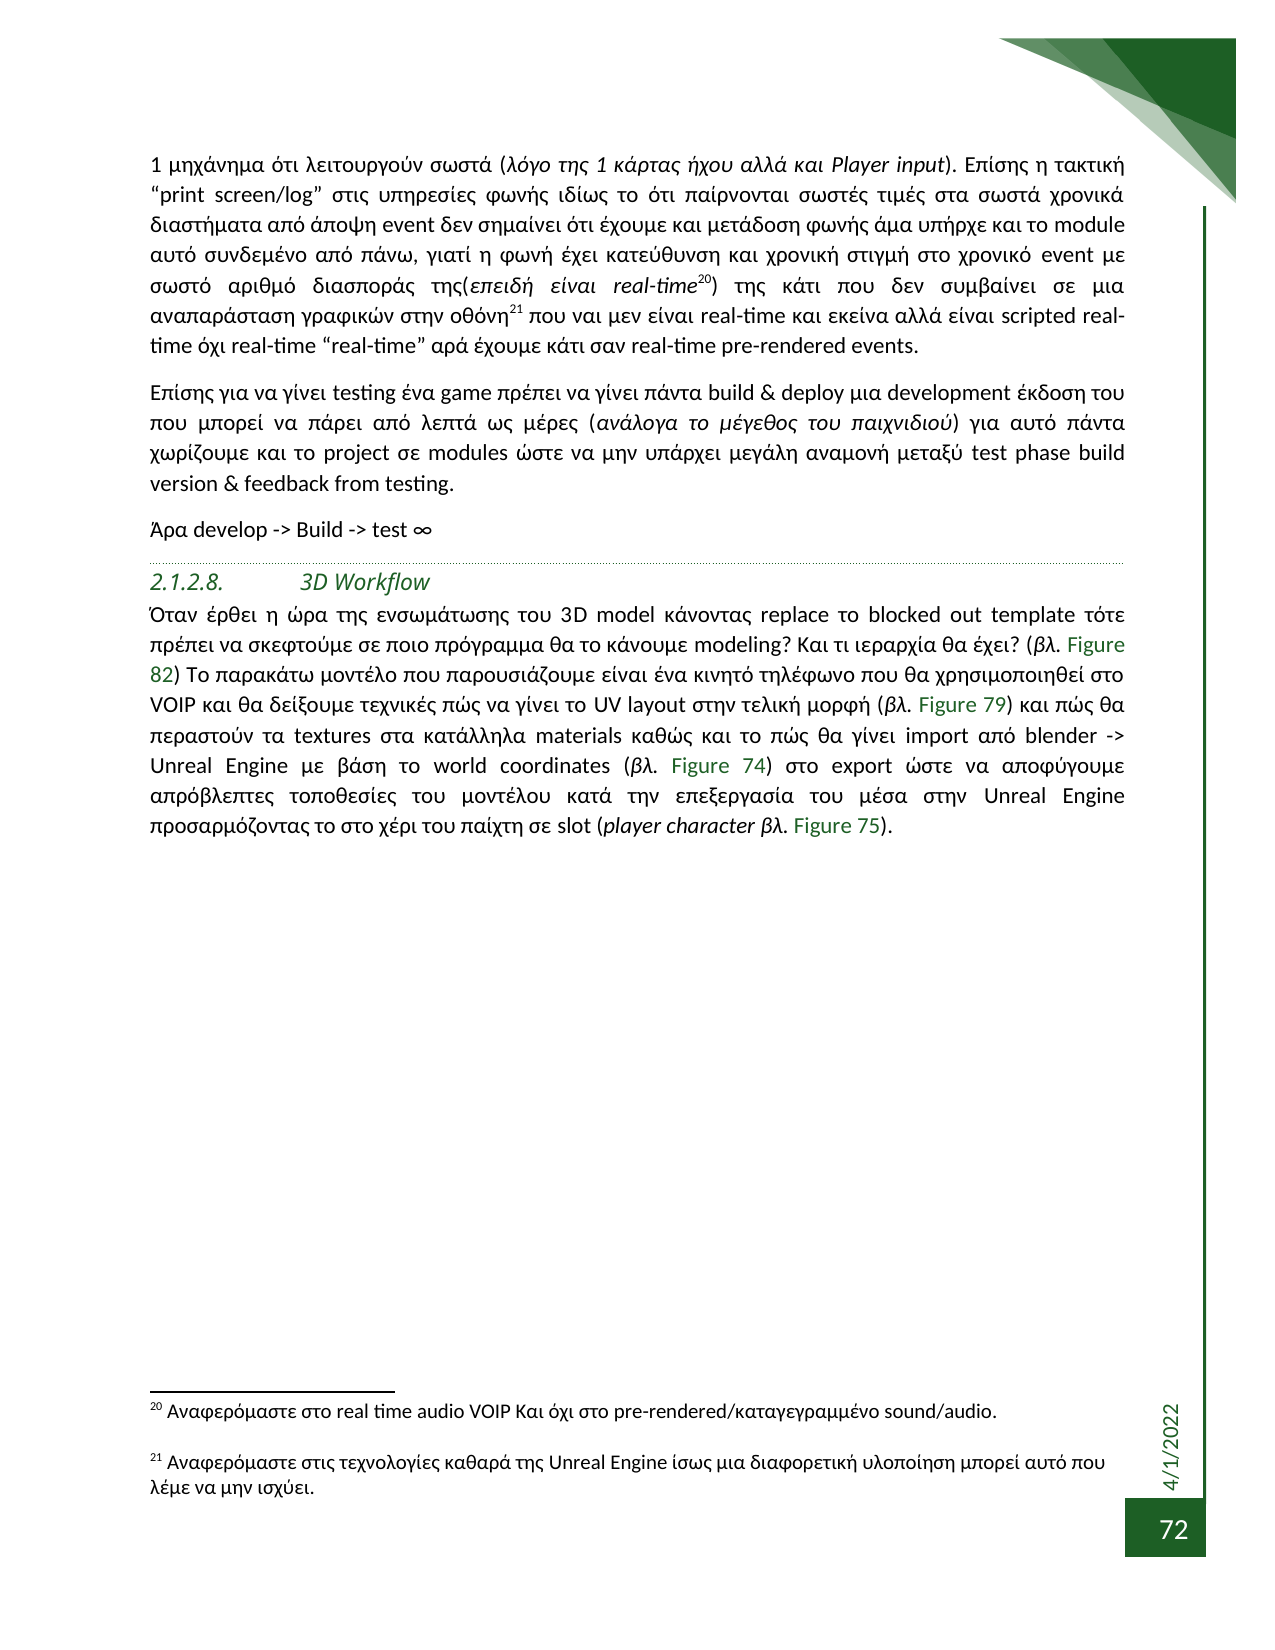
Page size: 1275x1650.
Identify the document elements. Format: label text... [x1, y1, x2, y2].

subtitle 3D Workflow [150, 562, 1125, 597]
text Επίσης για να γίνει testing ένα game πρέπει να γίνει πάντα build & deploy μια development έκδοση του που μπορεί να πάρει από λεπτά ως μέρες (ανάλογα το μέγεθος του παιχνιδιού) για αυτό πάντα χωρίζουμε και το project σε modules ώστε να μην υπάρχει μεγάλη αναμονή μεταξύ test phase build version & feedback from testing. [150, 378, 1125, 497]
picture [997, 38, 1236, 204]
text Άρα develop -> Build -> test ∞ [150, 516, 1125, 544]
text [150, 150, 1125, 359]
text Όταν έρθει η ώρα της ενσωμάτωσης του 3D model κάνοντας replace το blocked out template τότε πρέπει να σκεφτούμε σε ποιο πρόγραμμα θα το κάνουμε modeling? Και τι ιεραρχία θα έχει? (βλ. Figure 83) Το παρακάτω μοντέλο που παρουσιάζουμε είναι ένα κινητό τηλέφωνο που θα χρησιμοποιηθεί στο VOIP και θα δείξουμε τεχνικές πώς να γίνει το UV layout στην τελική μορφή (βλ. Figure 80) και πώς θα περαστούν τα textures στα κατάλληλα materials καθώς και το πώς θα γίνει import από blender -> Unreal Engine με βάση το world coordinates (βλ. Figure 75) στο export ώστε να αποφύγουμε απρόβλεπτες τοποθεσίες του μοντέλου κατά την επεξεργασία του μέσα στην Unreal Engine προσαρμόζοντας το στο χέρι του παίχτη σε slot (player character βλ. Figure 76). [150, 600, 1125, 839]
